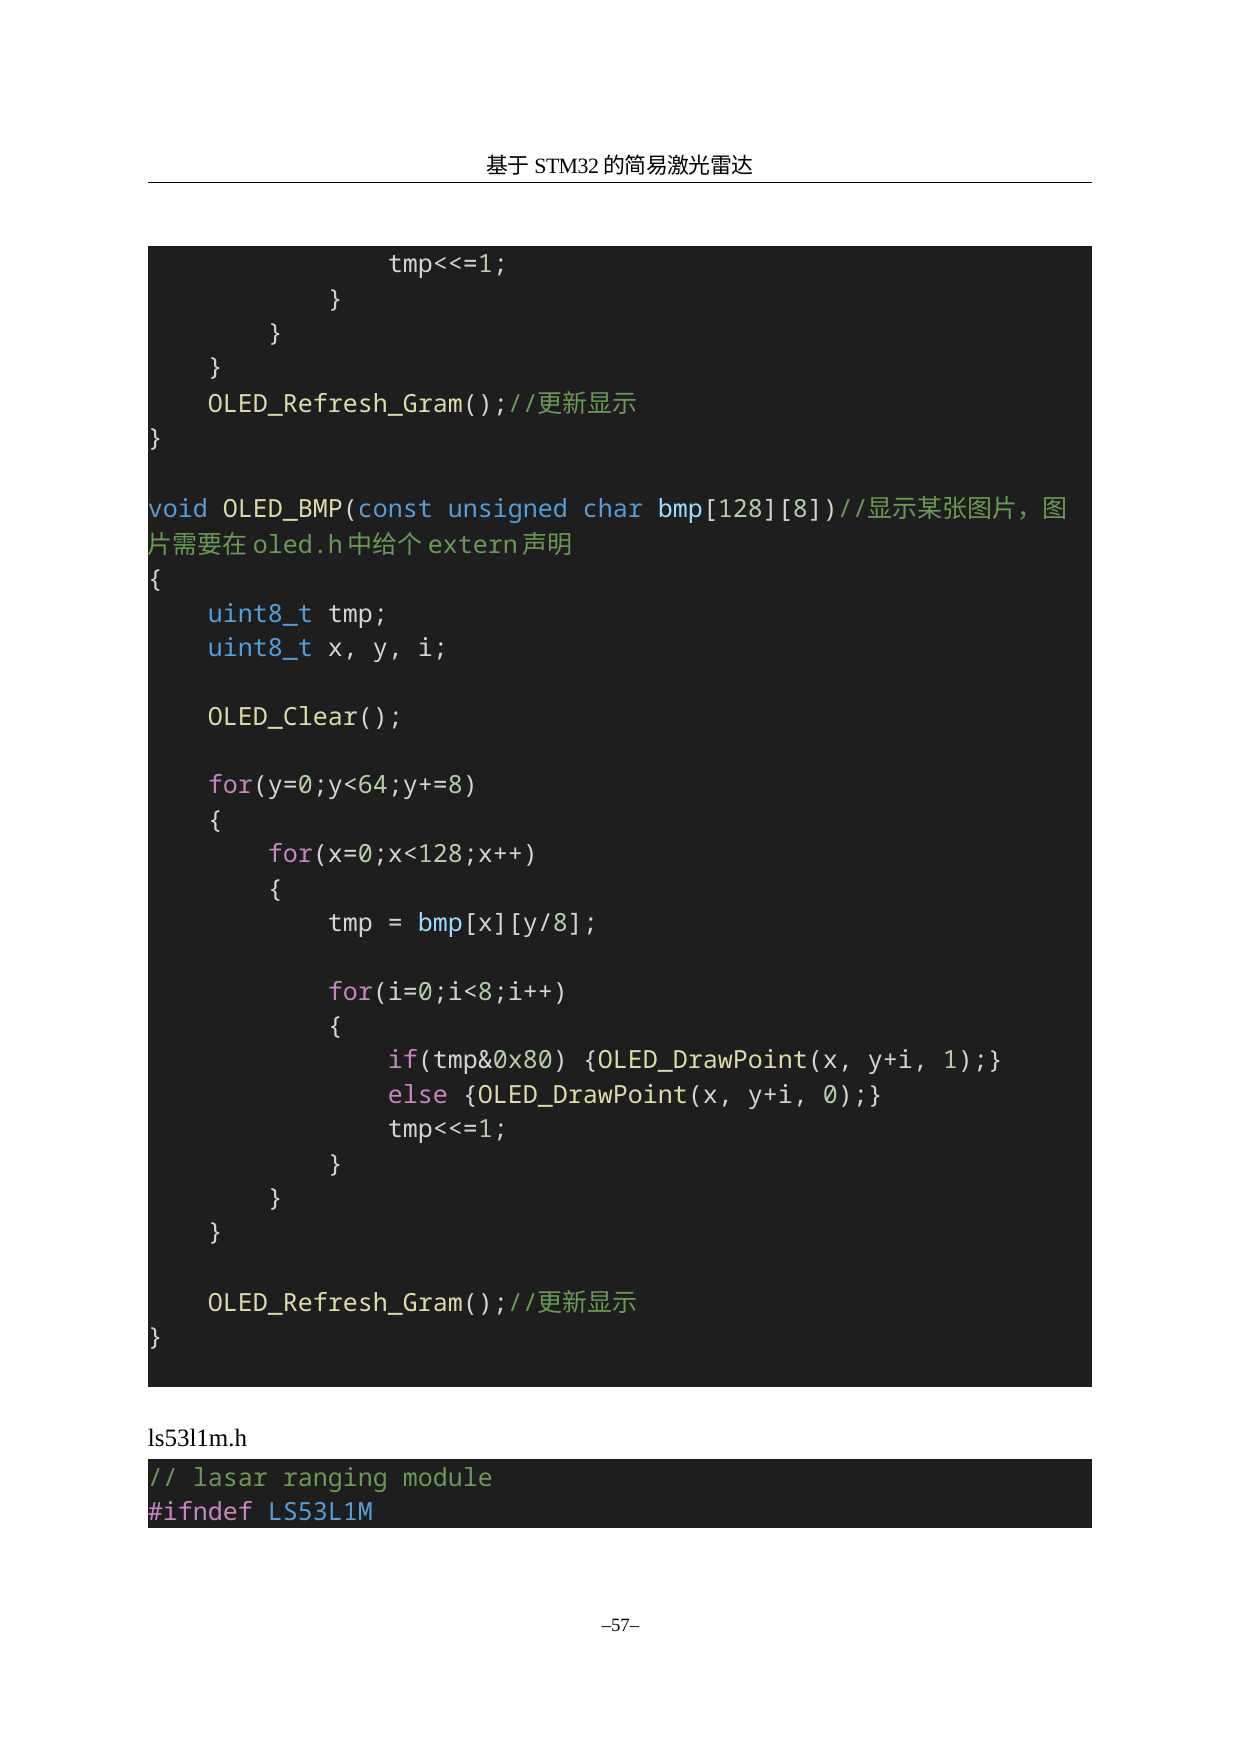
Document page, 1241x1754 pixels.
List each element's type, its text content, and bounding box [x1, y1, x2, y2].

text // lasar ranging module [148, 1459, 1092, 1494]
text if(tmp&0x80) {OLED_DrawPoint(x, y+i, 1);} [148, 1042, 1092, 1076]
text { [148, 870, 1092, 904]
text for(y=0;y<64;y+=8) [148, 767, 1092, 801]
text else {OLED_DrawPoint(x, y+i, 0);} [148, 1076, 1092, 1111]
text OLED_Clear(); [148, 698, 1092, 732]
text } [148, 1179, 1092, 1214]
text OLED_Refresh_Gram();//更新显示 [148, 1282, 1092, 1319]
text for(x=0;x<128;x++) [148, 836, 1092, 870]
text ls53l1m.h [148, 1423, 1092, 1452]
text tmp<<=1; [148, 246, 1092, 280]
text { [148, 1007, 1092, 1042]
text tmp = bmp[x][y/8]; [148, 904, 1092, 939]
text } [148, 349, 1092, 383]
text for(i=0;i<8;i++) [148, 973, 1092, 1007]
text OLED_Refresh_Gram();//更新显示 [148, 383, 1092, 419]
text uint8_t x, y, i; [148, 629, 1092, 664]
text } [148, 314, 1092, 349]
text } [148, 1319, 1092, 1353]
text tmp<<=1; [148, 1111, 1092, 1145]
text } [148, 1145, 1092, 1179]
text { [148, 561, 1092, 595]
text void OLED_BMP(const unsigned char bmp[128][8])//显示某张图片，图片需要在oled.h中给个extern声明 [148, 488, 1092, 561]
text uint8_t tmp; [148, 595, 1092, 629]
text } [148, 280, 1092, 314]
text { [148, 801, 1092, 836]
text #ifndef LS53L1M [148, 1494, 1092, 1528]
text } [148, 419, 1092, 454]
text } [148, 1214, 1092, 1248]
